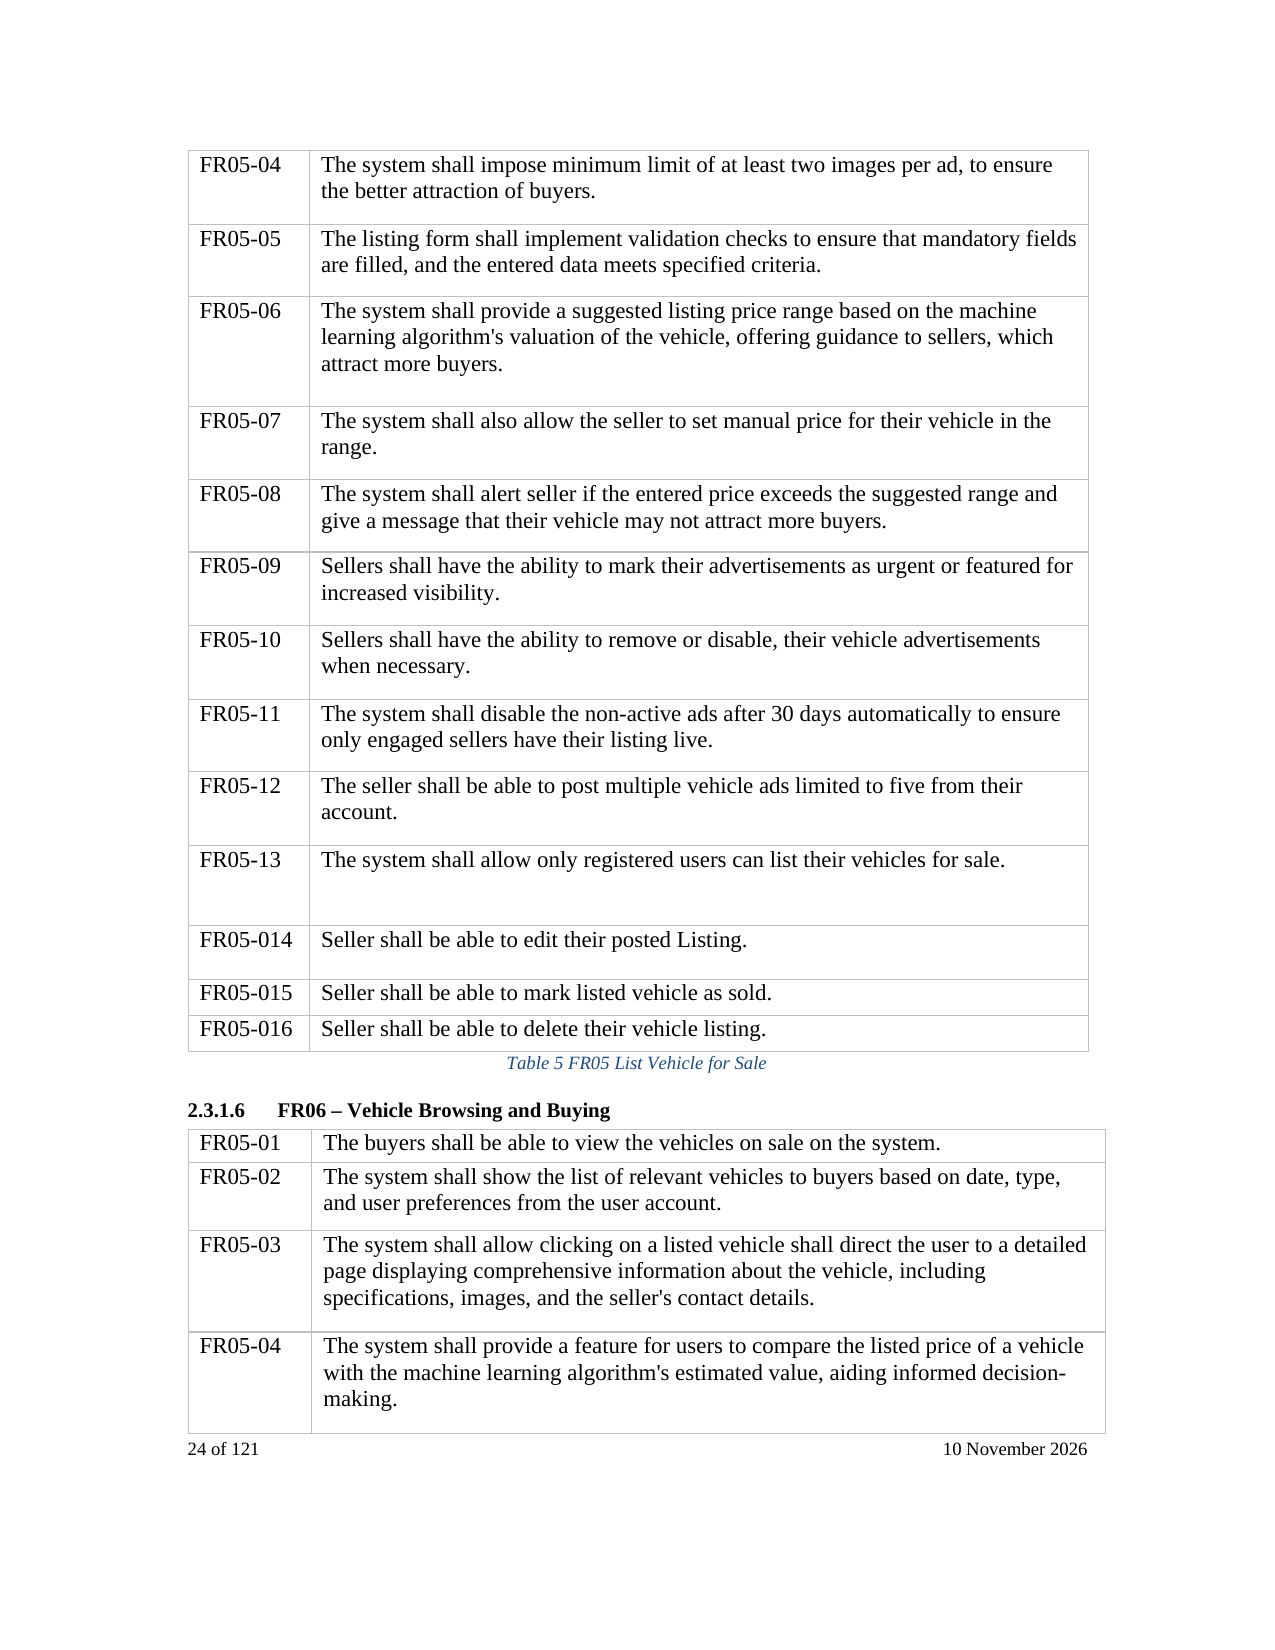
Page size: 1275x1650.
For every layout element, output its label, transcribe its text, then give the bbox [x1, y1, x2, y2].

table_cell The system shall allow only registered users can list their vehicles for sale. [310, 846, 1088, 925]
table_cell The system shall disable the non-active ads after 30 days automatically to ensure only engaged sellers have their listing live. [310, 700, 1088, 771]
table_cell FR05-08 [189, 480, 309, 551]
table_cell FR05-09 [189, 553, 309, 625]
table_cell FR05-13 [189, 846, 309, 925]
table_cell FR05-016 [189, 1016, 309, 1051]
table_cell FR05-06 [189, 297, 309, 406]
table_cell The system shall alert seller if the entered price exceeds the suggested range and give a message that their vehicle may not attract more buyers. [310, 480, 1088, 551]
table_cell Seller shall be able to delete their vehicle listing. [310, 1016, 1088, 1051]
table_cell FR05-03 [189, 1231, 311, 1331]
table_cell The listing form shall implement validation checks to ensure that mandatory fields are filled, and the entered data meets specified criteria. [310, 225, 1088, 296]
table_cell The system shall show the list of relevant vehicles to buyers based on date, type, and user preferences from the user account. [312, 1163, 1105, 1230]
table_cell Sellers shall have the ability to remove or disable, their vehicle advertisements when necessary. [310, 626, 1088, 699]
table_cell FR05-10 [189, 626, 309, 699]
table_cell FR05-05 [189, 225, 309, 296]
subtitle FR06 – Vehicle Browsing and Buying [187, 1098, 1087, 1122]
text Table 5 FR05 List Vehicle for Sale [187, 1052, 1087, 1073]
table_cell The system shall allow clicking on a listed vehicle shall direct the user to a detailed page displaying comprehensive information about the vehicle, including specifications, images, and the seller's contact details. [312, 1231, 1105, 1331]
table_cell FR05-04 [189, 1333, 311, 1433]
table_cell FR05-014 [189, 926, 309, 978]
table_header The buyers shall be able to view the vehicles on sale on the system. [312, 1130, 1105, 1162]
table_header FR05-01 [189, 1130, 311, 1162]
table_cell FR05-02 [189, 1163, 311, 1230]
table_cell Seller shall be able to edit their posted Listing. [310, 926, 1088, 978]
table_cell FR05-11 [189, 700, 309, 771]
table_cell The system shall impose minimum limit of at least two images per ad, to ensure the better attraction of buyers. [310, 151, 1088, 224]
table_cell The system shall provide a suggested listing price range based on the machine learning algorithm's valuation of the vehicle, offering guidance to sellers, which attract more buyers. [310, 297, 1088, 406]
table_cell Seller shall be able to mark listed vehicle as sold. [310, 980, 1088, 1014]
table_cell FR05-04 [189, 151, 309, 224]
table_cell The system shall provide a feature for users to compare the listed price of a vehicle with the machine learning algorithm's estimated value, aiding informed decision-making. [312, 1333, 1105, 1433]
table_cell The system shall also allow the seller to set manual price for their vehicle in the range. [310, 407, 1088, 479]
table_cell FR05-12 [189, 772, 309, 844]
table_cell FR05-07 [189, 407, 309, 479]
table_cell Sellers shall have the ability to mark their advertisements as urgent or featured for increased visibility. [310, 553, 1088, 625]
table_cell FR05-015 [189, 980, 309, 1014]
table_cell The seller shall be able to post multiple vehicle ads limited to five from their account. [310, 772, 1088, 844]
